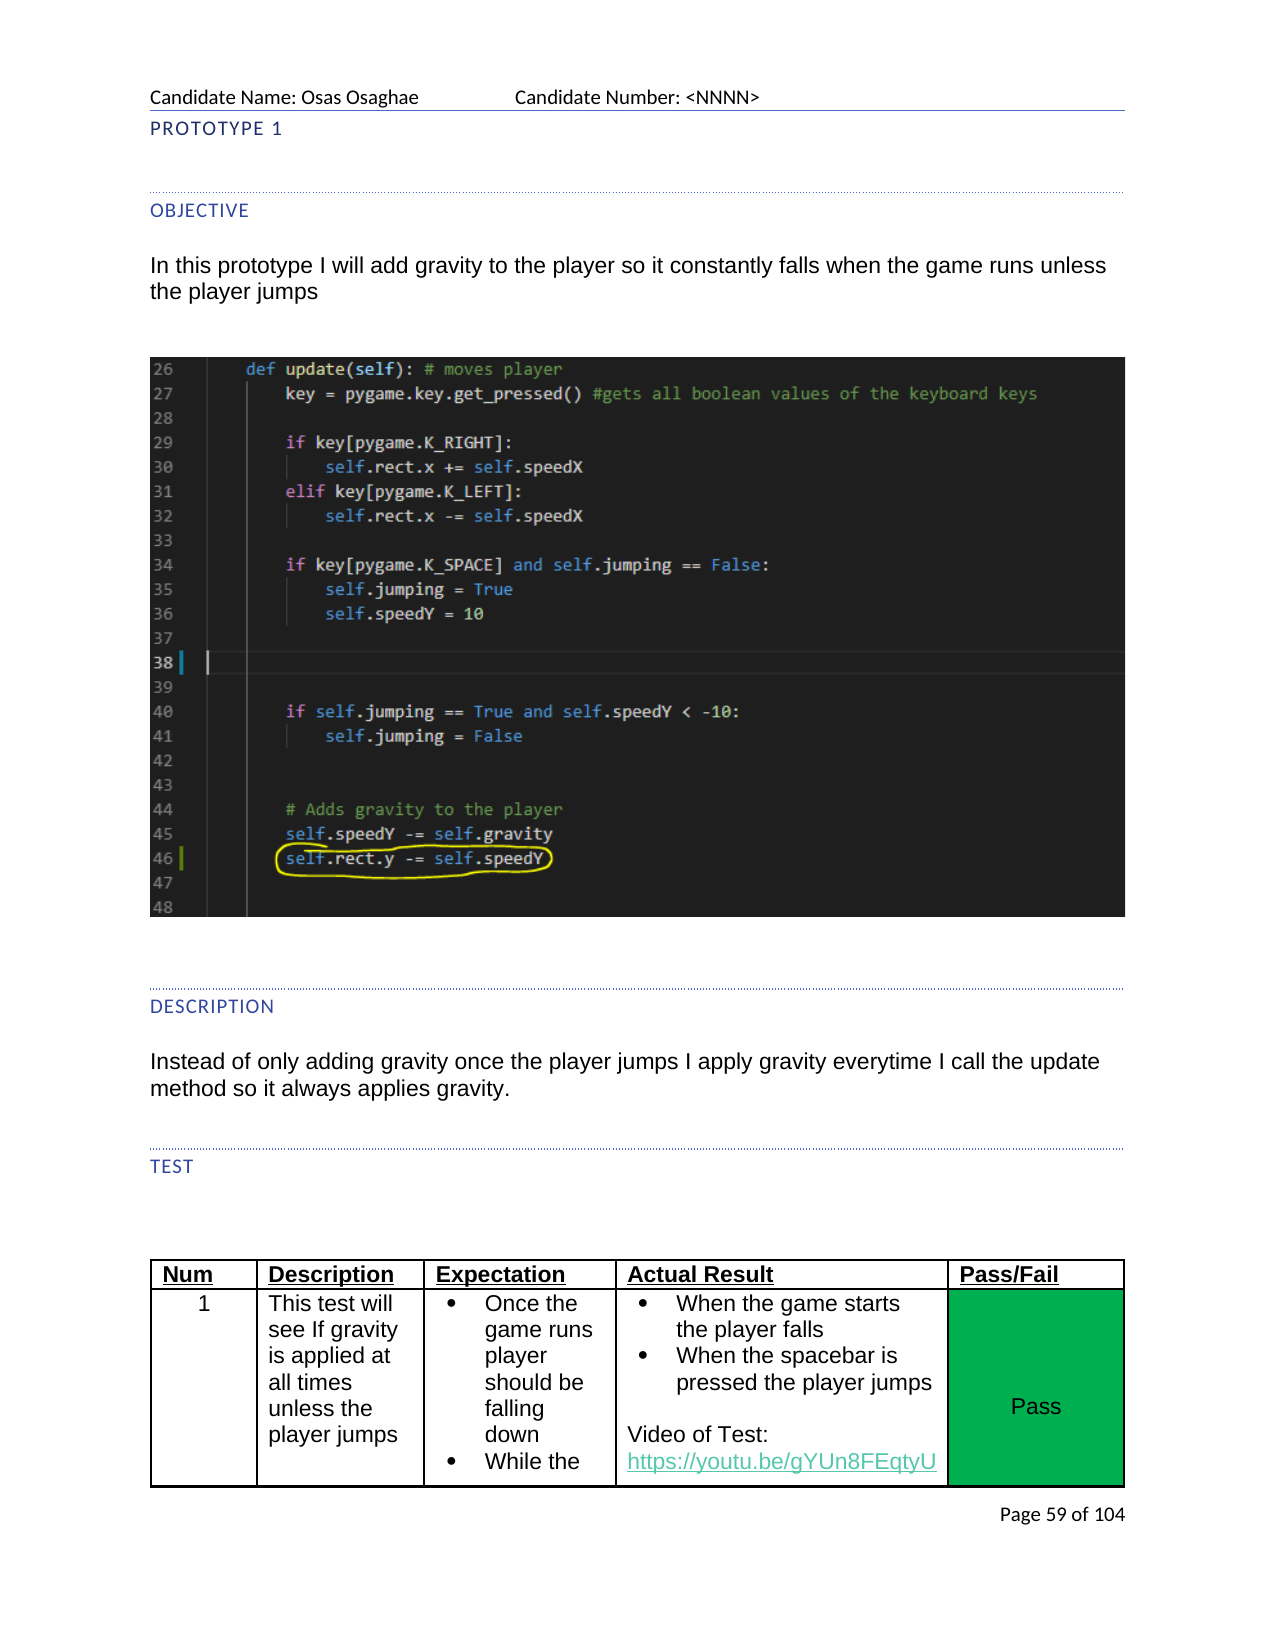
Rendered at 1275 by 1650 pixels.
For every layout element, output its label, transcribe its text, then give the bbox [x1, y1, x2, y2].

table_cell Pass [949, 1290, 1123, 1485]
table_header Pass/Fail [949, 1261, 1123, 1288]
subtitle Description [150, 988, 1125, 1019]
text In this prototype I will add gravity to the player so it constantly falls when the game runs unless the player jumps [150, 252, 1125, 305]
picture [150, 357, 1125, 917]
table_header Num [152, 1261, 256, 1288]
table_cell 1 [152, 1290, 256, 1485]
text Instead of only adding gravity once the player jumps I apply gravity everytime I call the update method so it always applies gravity. [150, 1048, 1125, 1101]
subtitle Test [150, 1148, 1125, 1179]
table_header Expectation [425, 1261, 615, 1288]
subtitle Prototype 1 [150, 111, 1125, 141]
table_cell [425, 1290, 615, 1485]
subtitle Objective [150, 192, 1125, 223]
table_header Actual Result [617, 1261, 947, 1288]
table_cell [258, 1290, 423, 1485]
table_header Description [258, 1261, 423, 1288]
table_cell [617, 1290, 947, 1485]
